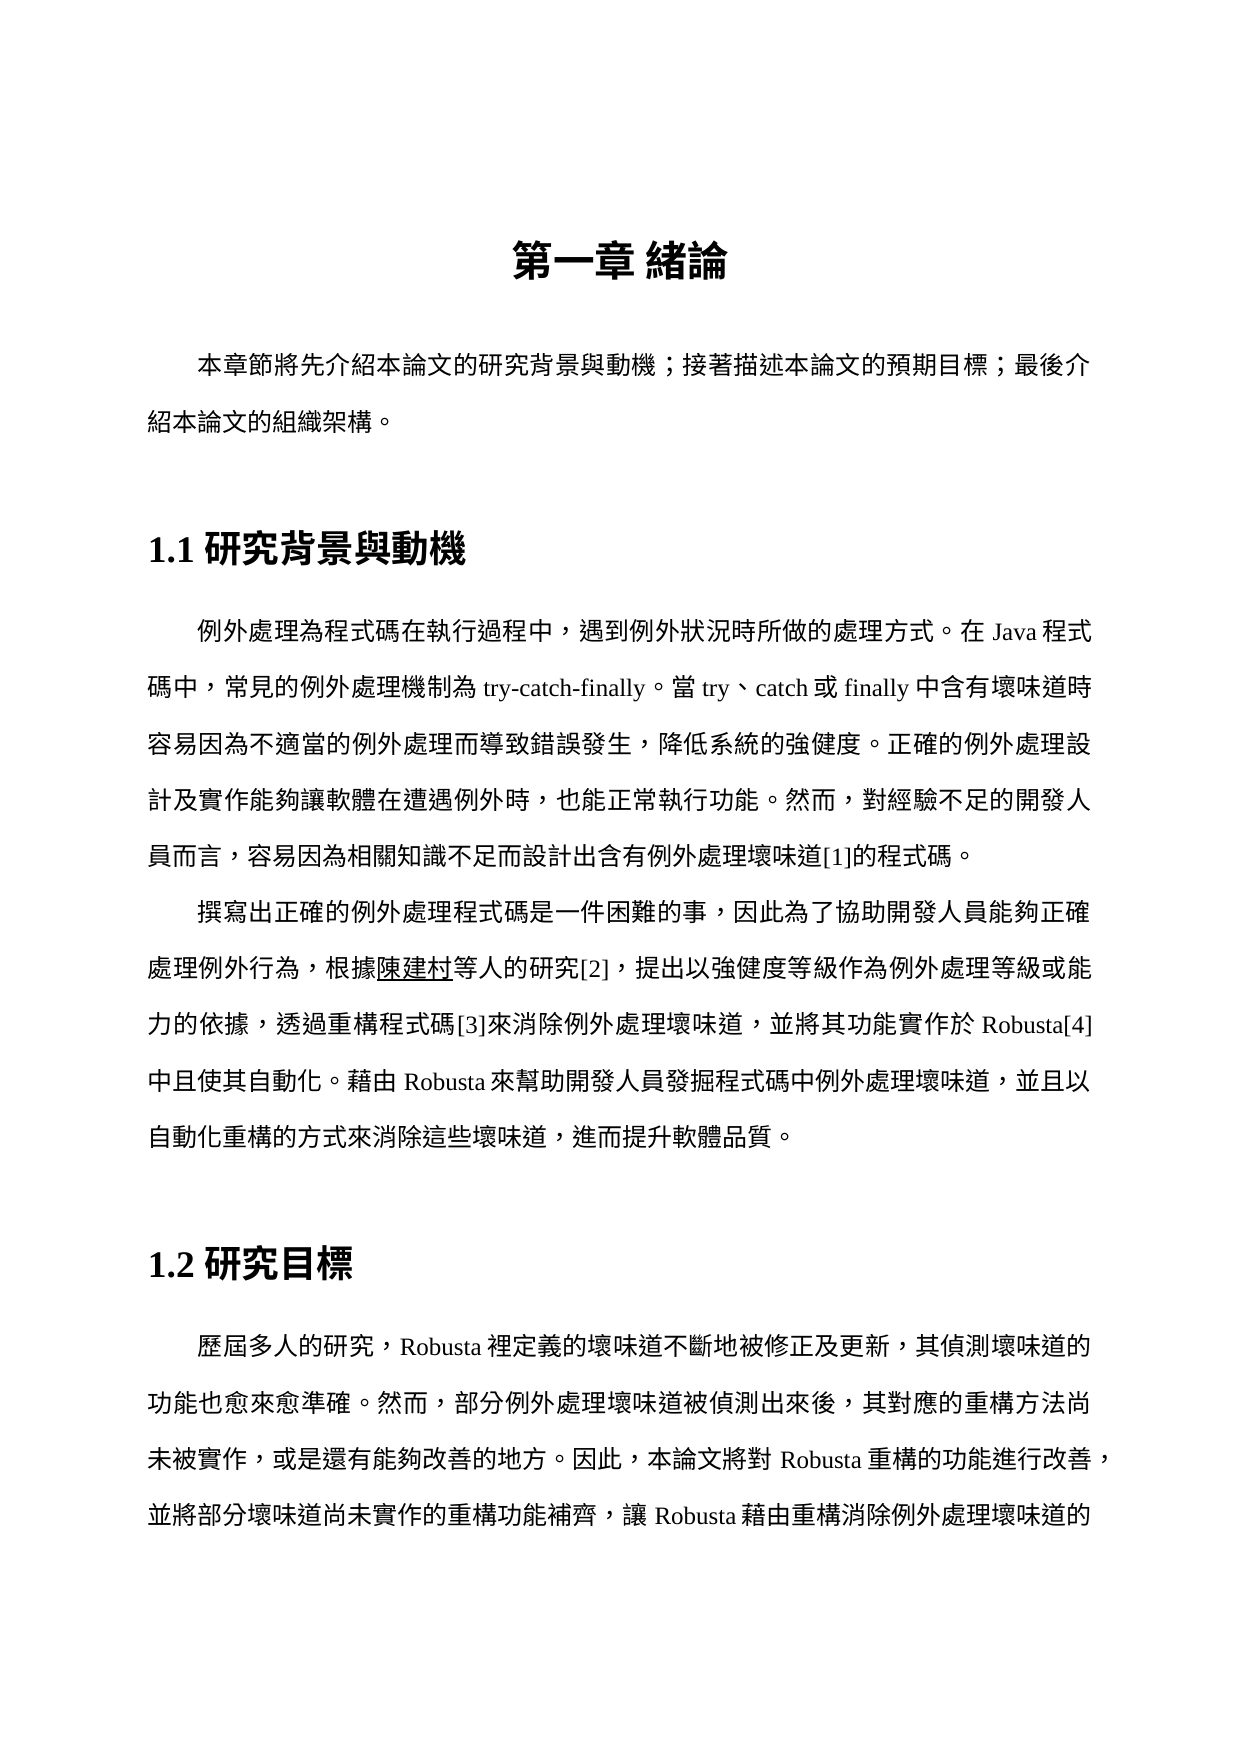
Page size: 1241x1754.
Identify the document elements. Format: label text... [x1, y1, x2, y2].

text 撰寫出正確的例外處理程式碼是一件困難的事，因此為了協助開發人員能夠正確處理例外行為，根據陳建村等人的研究[2]，提出以強健度等級作為例外處理等級或能力的依據，透過重構程式碼[3]來消除例外處理壞味道，並將其功能實作於Robusta[4]中且使其自動化。藉由Robusta來幫助開發人員發掘程式碼中例外處理壞味道，並且以自動化重構的方式來消除這些壞味道，進而提升軟體品質。 [148, 892, 1092, 1154]
text 例外處理為程式碼在執行過程中，遇到例外狀況時所做的處理方式。在Java程式碼中，常見的例外處理機制為try-catch-finally。當try、catch或finally中含有壞味道時，容易因為不適當的例外處理而導致錯誤發生，降低系統的強健度。正確的例外處理設計及實作能夠讓軟體在遭遇例外時，也能正常執行功能。然而，對經驗不足的開發人員而言，容易因為相關知識不足而設計出含有例外處理壞味道[1]的程式碼。 [148, 611, 1092, 873]
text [148, 1326, 1092, 1532]
text 本章節將先介紹本論文的研究背景與動機；接著描述本論文的預期目標；最後介紹本論文的組織架構。 [148, 345, 1092, 439]
subtitle 1.1 研究背景與動機 [148, 509, 1092, 584]
subtitle 第一章 緒論 [148, 221, 1092, 296]
subtitle 1.2 研究目標 [148, 1224, 1092, 1299]
